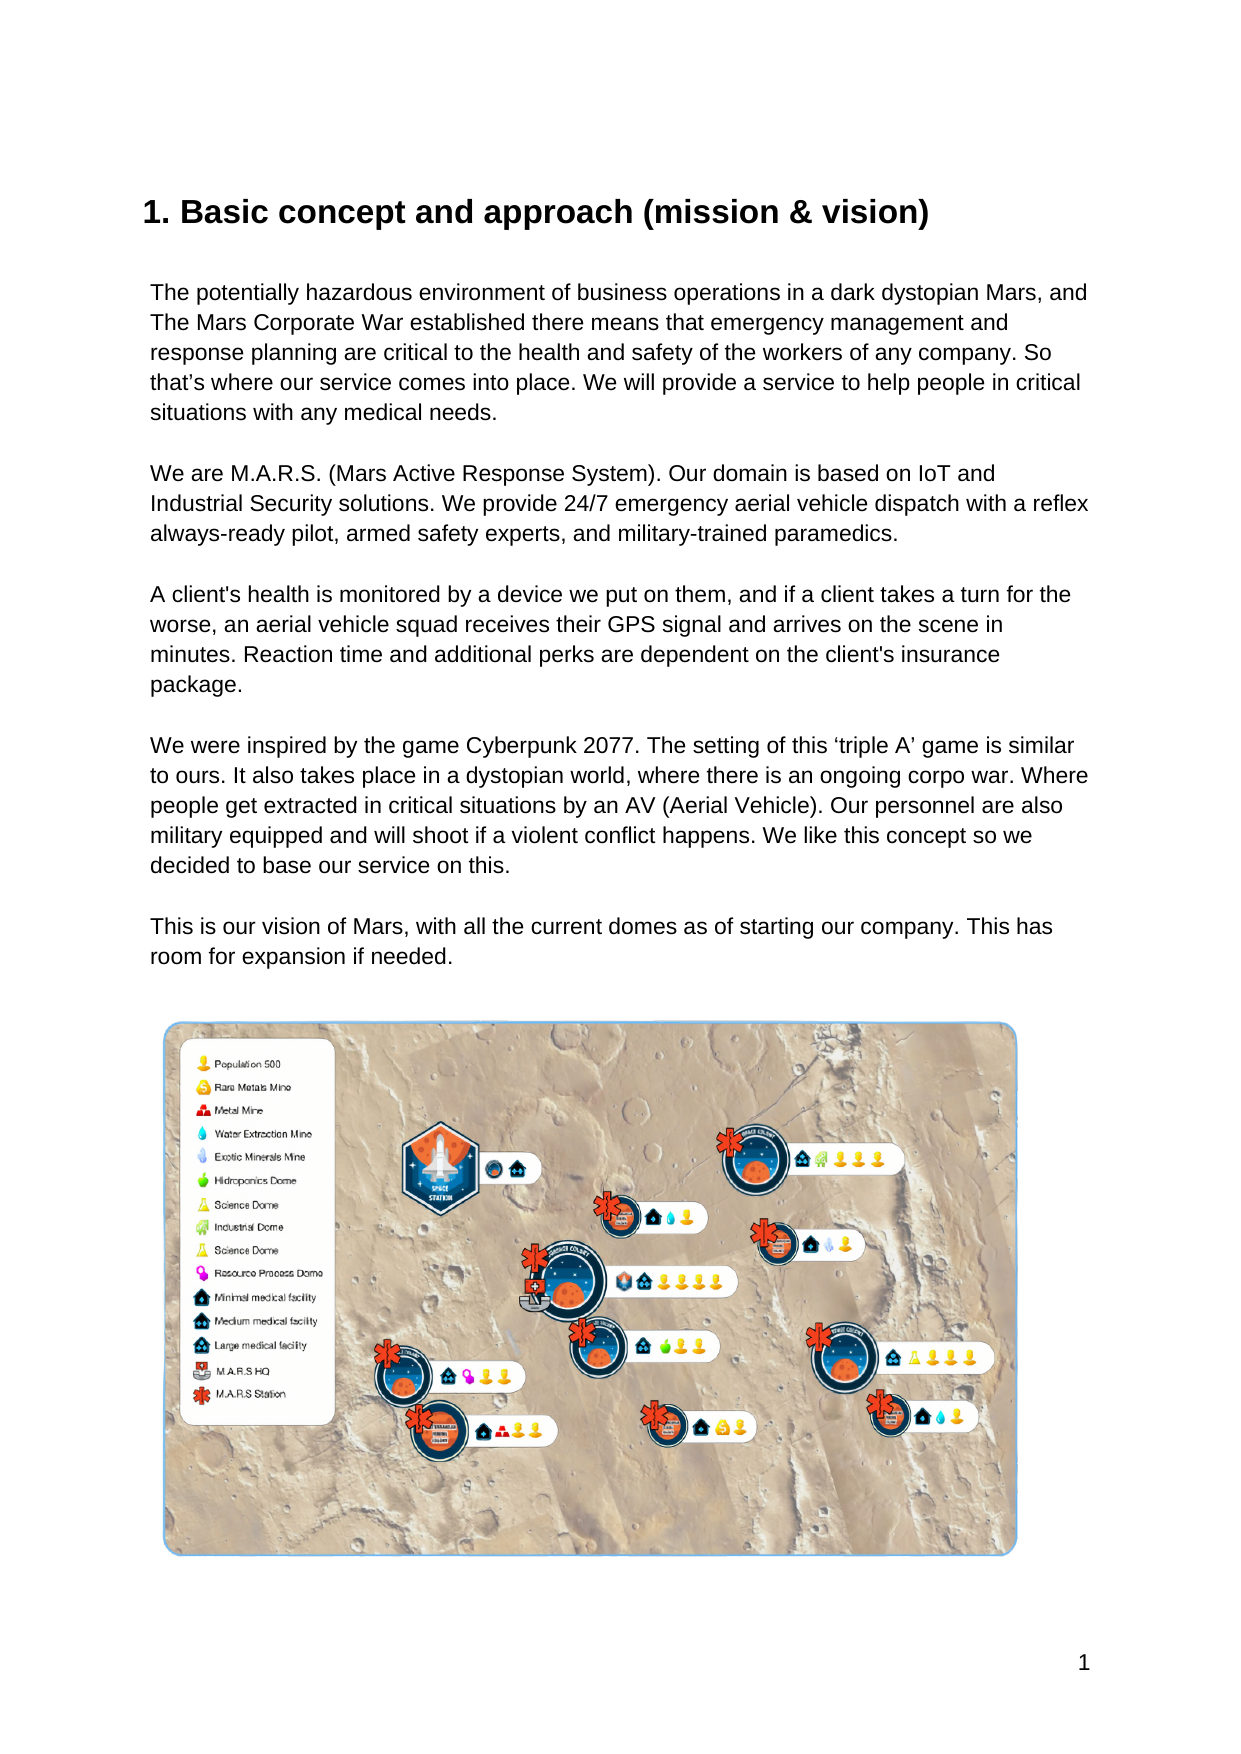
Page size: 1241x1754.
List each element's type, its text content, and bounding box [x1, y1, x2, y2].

subtitle Basic concept and approach (mission & vision) [142, 192, 1090, 230]
text A client's health is monitored by a device we put on them, and if a client takes a turn for the worse, an aerial vehicle squad receives their GPS signal and arrives on the scene in minutes. Reaction time and additional perks are dependent on the client's insurance package. [150, 581, 1090, 698]
text The potentially hazardous environment of business operations in a dark dystopian Mars, and The Mars Corporate War established there means that emergency management and response planning are critical to the health and safety of the workers of any company. So that’s where our service comes into place. We will provide a service to help people in critical situations with any medical needs. [150, 278, 1090, 426]
text We are M.A.R.S. (Mars Active Response System). Our domain is based on IoT and Industrial Security solutions. We provide 24/7 emergency aerial vehicle dispatch with a reflex always-ready pilot, armed safety experts, and military-trained paramedics. [150, 460, 1090, 547]
picture [150, 1003, 1031, 1575]
text We were inspired by the game Cyberpunk 2077. The setting of this ‘triple A’ game is similar to ours. It also takes place in a dystopian world, where there is an ongoing corpo war. Where people get extracted in critical situations by an AV (Aerial Vehicle). Our personnel are also military equipped and will shoot if a violent conflict happens. We like this concept so we decided to base our service on this. [150, 732, 1090, 879]
text This is our vision of Mars, with all the current domes as of starting our company. This has room for expansion if needed. [150, 913, 1090, 969]
